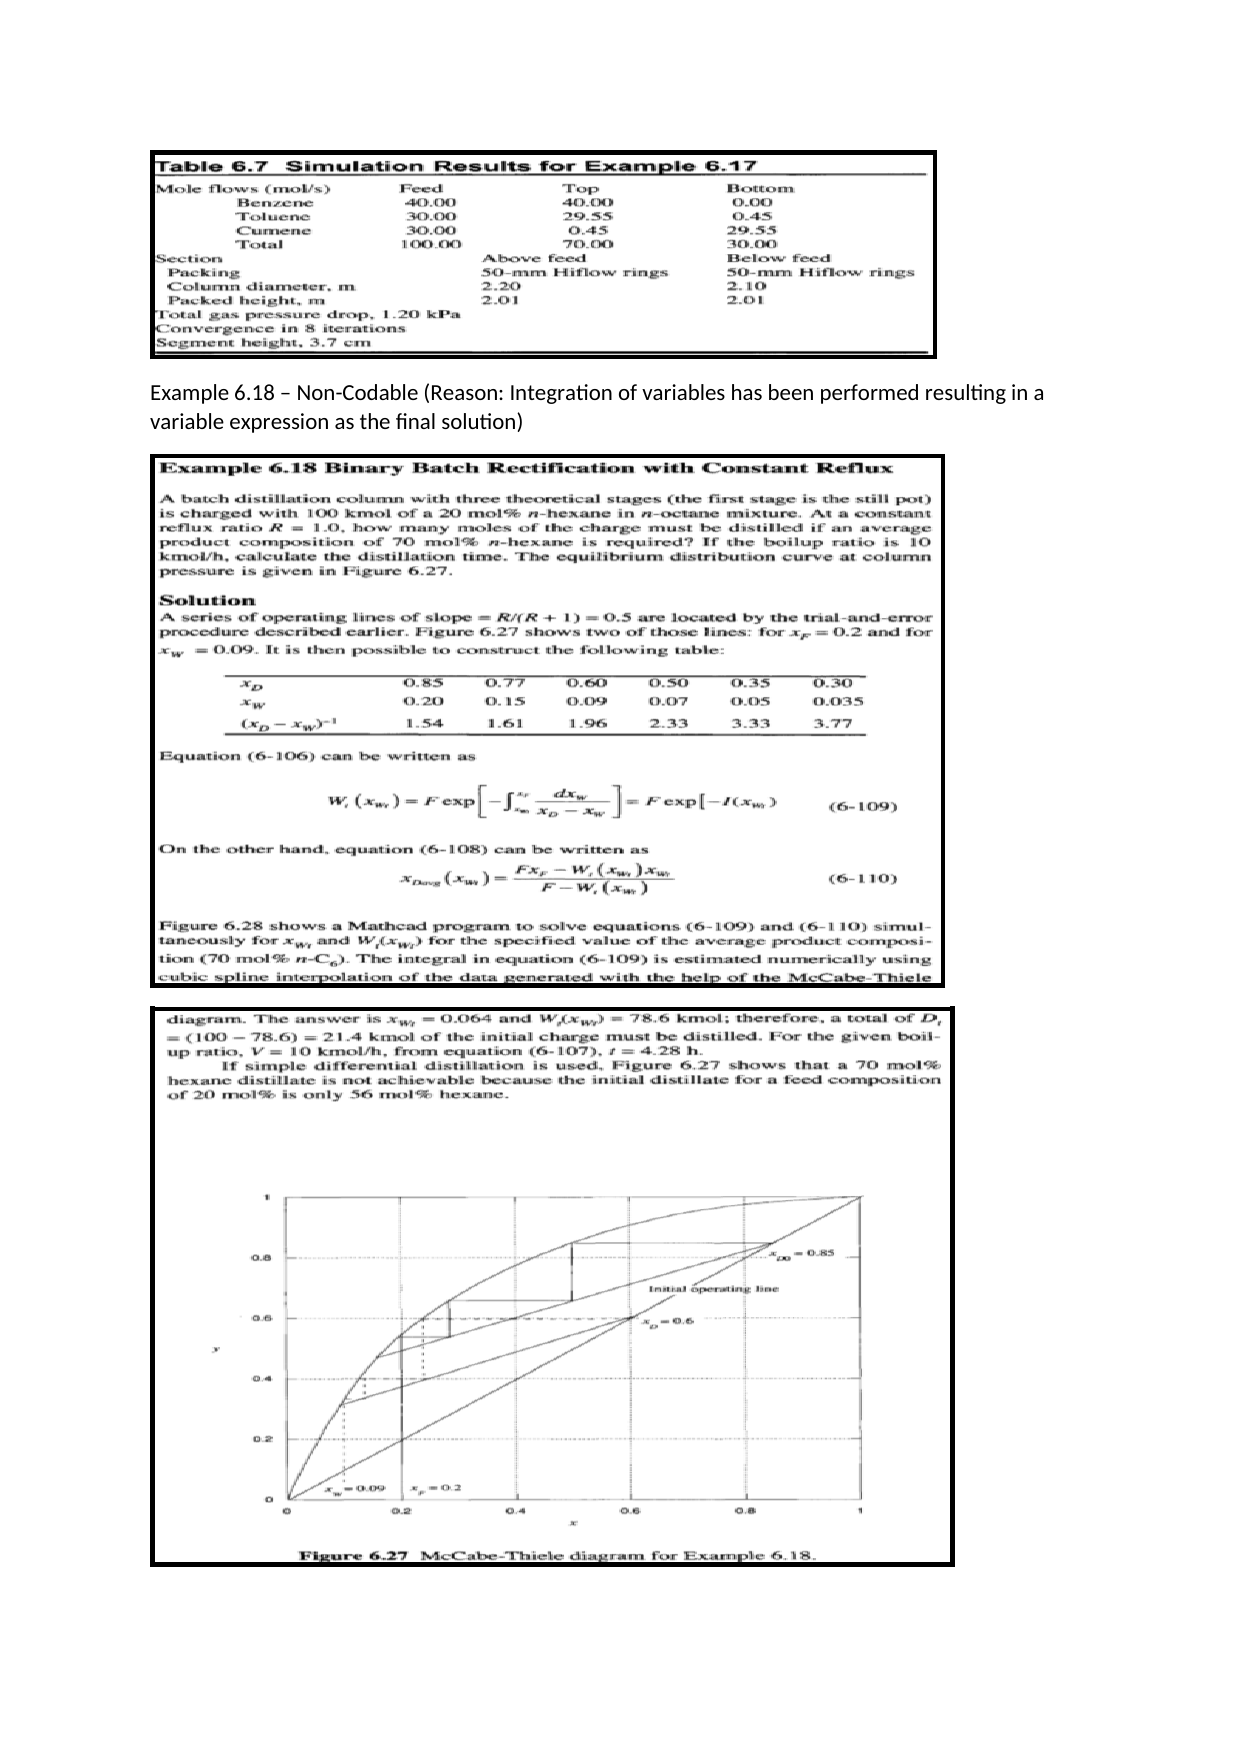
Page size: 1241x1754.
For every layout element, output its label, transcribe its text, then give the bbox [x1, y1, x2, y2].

text Example 6.18 – Non-Codable (Reason: Integration of variables has been performed resulting in a variable expression as the final solution) [150, 378, 1090, 435]
picture [155, 458, 941, 983]
picture [155, 155, 933, 355]
picture [155, 1011, 950, 1562]
